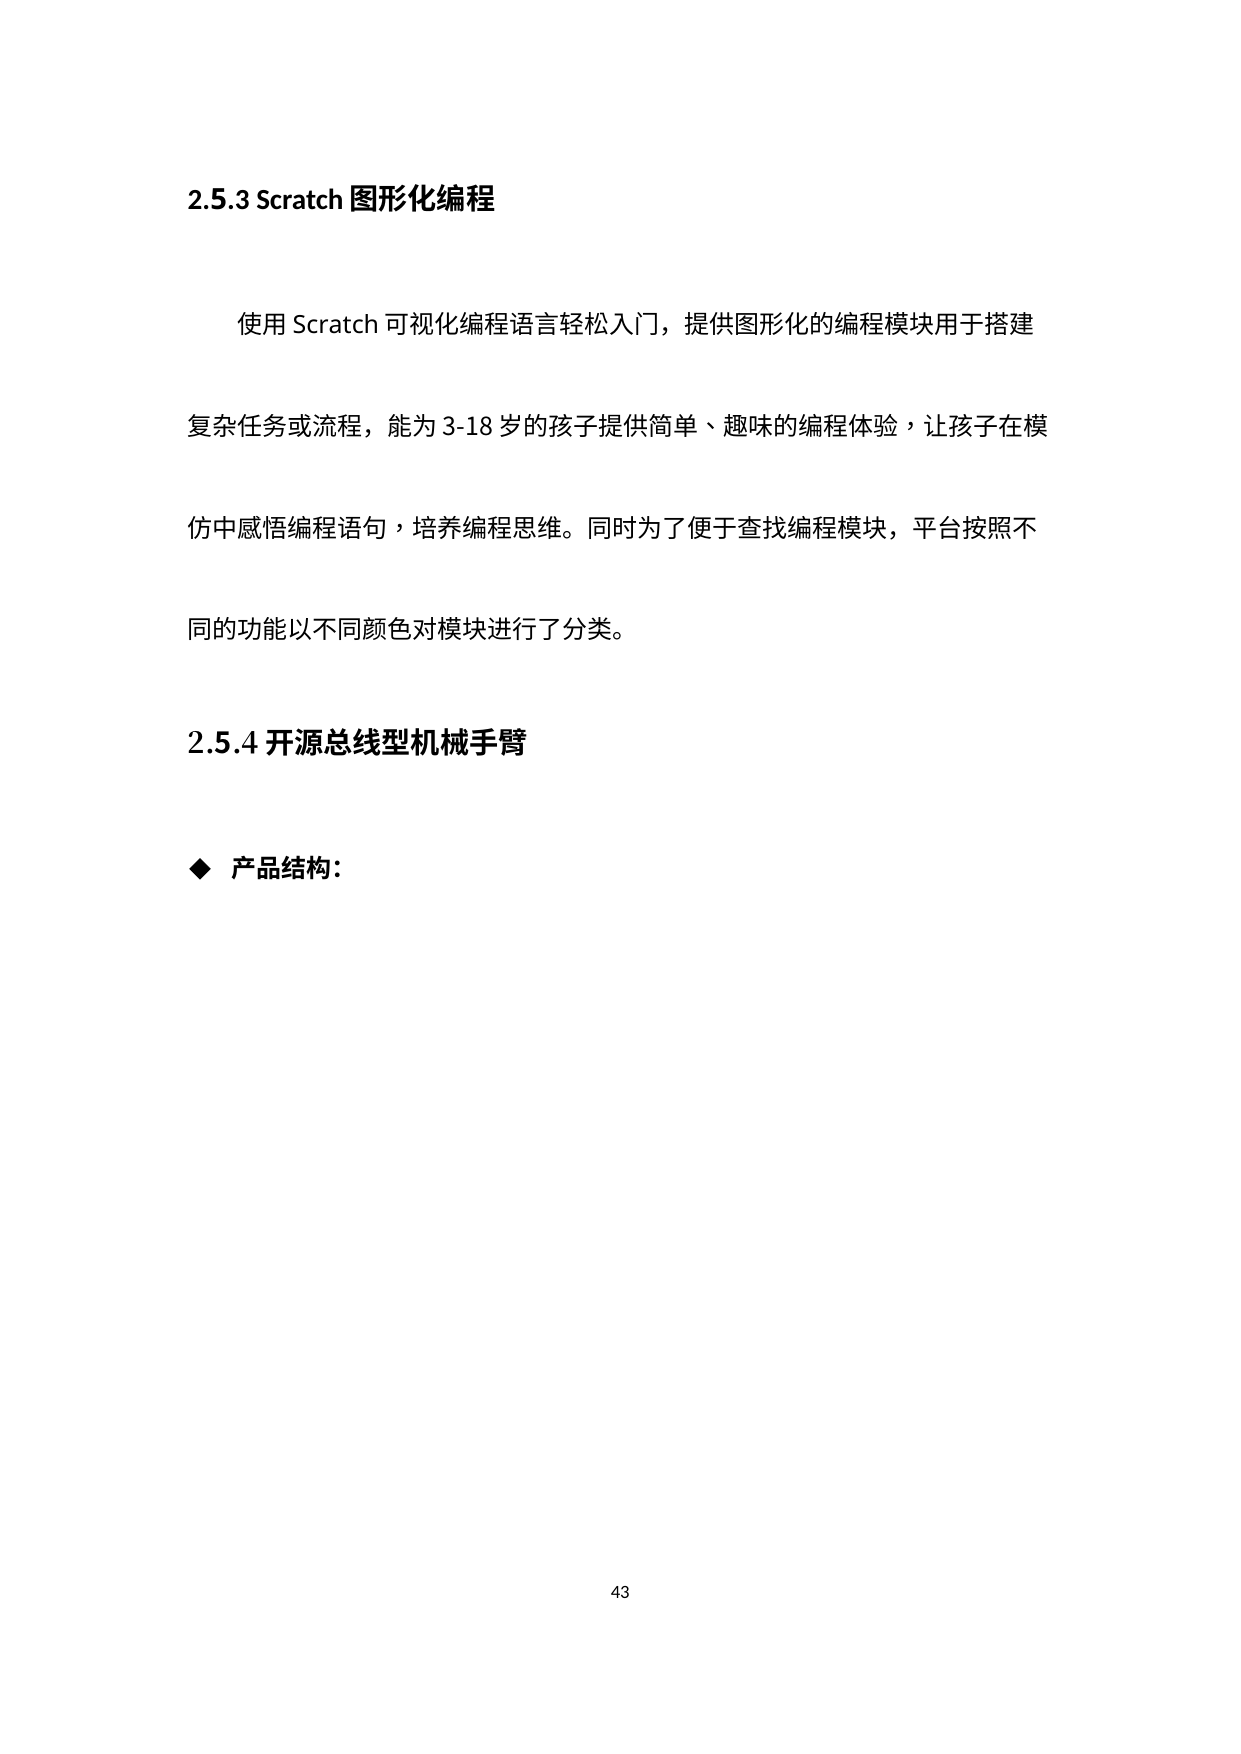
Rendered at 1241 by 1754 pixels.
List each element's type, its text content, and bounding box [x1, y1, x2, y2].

subtitle 2.5.4开源总线型机械手臂 [187, 707, 1053, 775]
subtitle 2.5.3 Scratch图形化编程 [187, 162, 1053, 230]
text 使用Scratch可视化编程语言轻松入门，提供图形化的编程模块用于搭建复杂任务或流程，能为3-18岁的孩子提供简单、趣味的编程体验，让孩子在模仿中感悟编程语句，培养编程思维。同时为了便于查找编程模块，平台按照不同的功能以不同颜色对模块进行了分类。 [187, 288, 1053, 662]
list 产品结构： [187, 833, 1053, 901]
